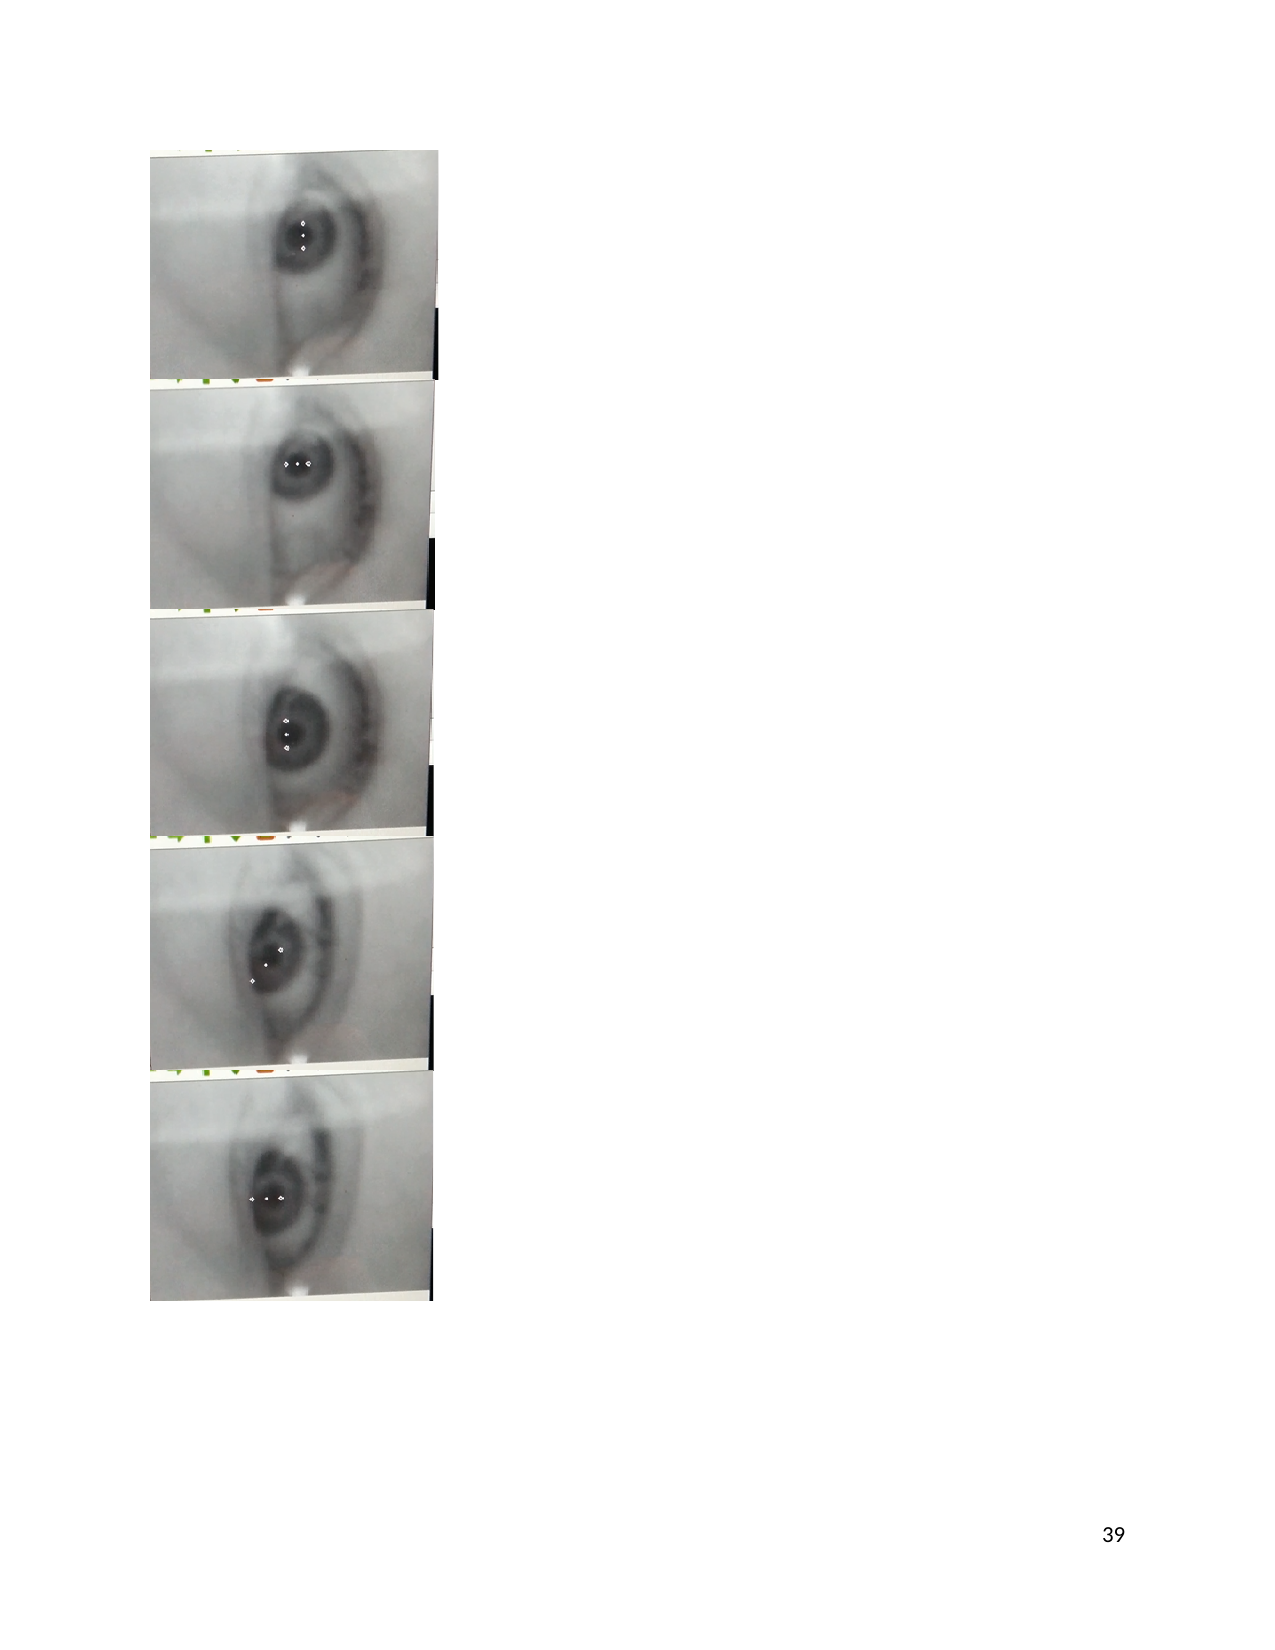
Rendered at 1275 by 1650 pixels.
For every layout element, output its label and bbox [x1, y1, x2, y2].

picture [150, 150, 439, 1301]
